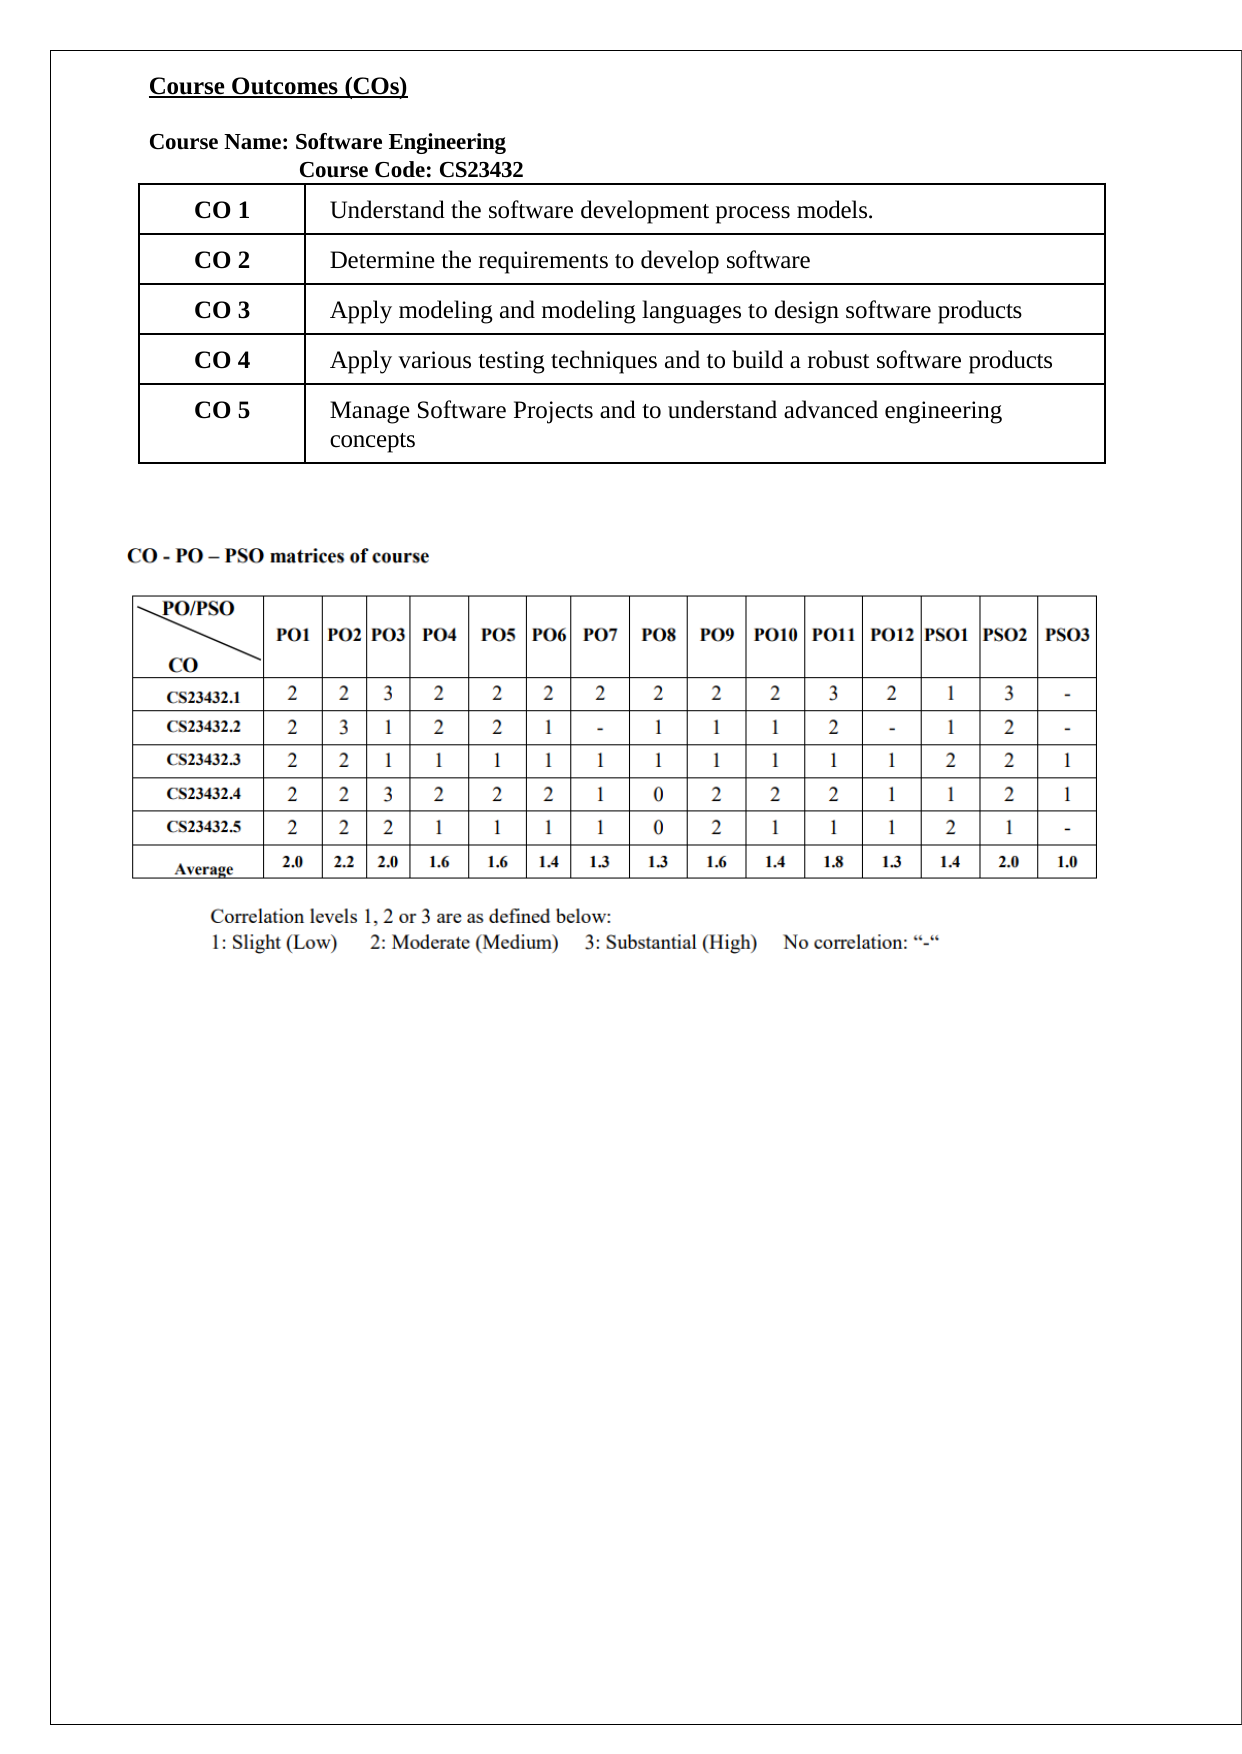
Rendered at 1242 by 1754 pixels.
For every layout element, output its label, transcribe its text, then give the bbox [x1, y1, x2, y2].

table_header CO 1 [140, 185, 304, 233]
table_cell CO 3 [140, 285, 304, 333]
table_cell Apply various testing techniques and to build a robust software products [306, 335, 1104, 382]
table_cell Manage Software Projects and to understand advanced engineering concepts [306, 385, 1104, 462]
table_cell Apply modeling and modeling languages to design software products [306, 285, 1104, 333]
table_cell CO 4 [140, 335, 304, 382]
table_cell CO 5 [140, 385, 304, 462]
text Course Outcomes (COs) [148, 71, 1241, 100]
table_cell Determine the requirements to develop software [306, 235, 1104, 283]
text Course Code: CS23432 [298, 156, 1241, 183]
picture [127, 548, 1097, 954]
table_cell CO 2 [140, 235, 304, 283]
text Course Name: Software Engineering [148, 128, 1241, 155]
table_header Understand the software development process models. [306, 185, 1104, 233]
